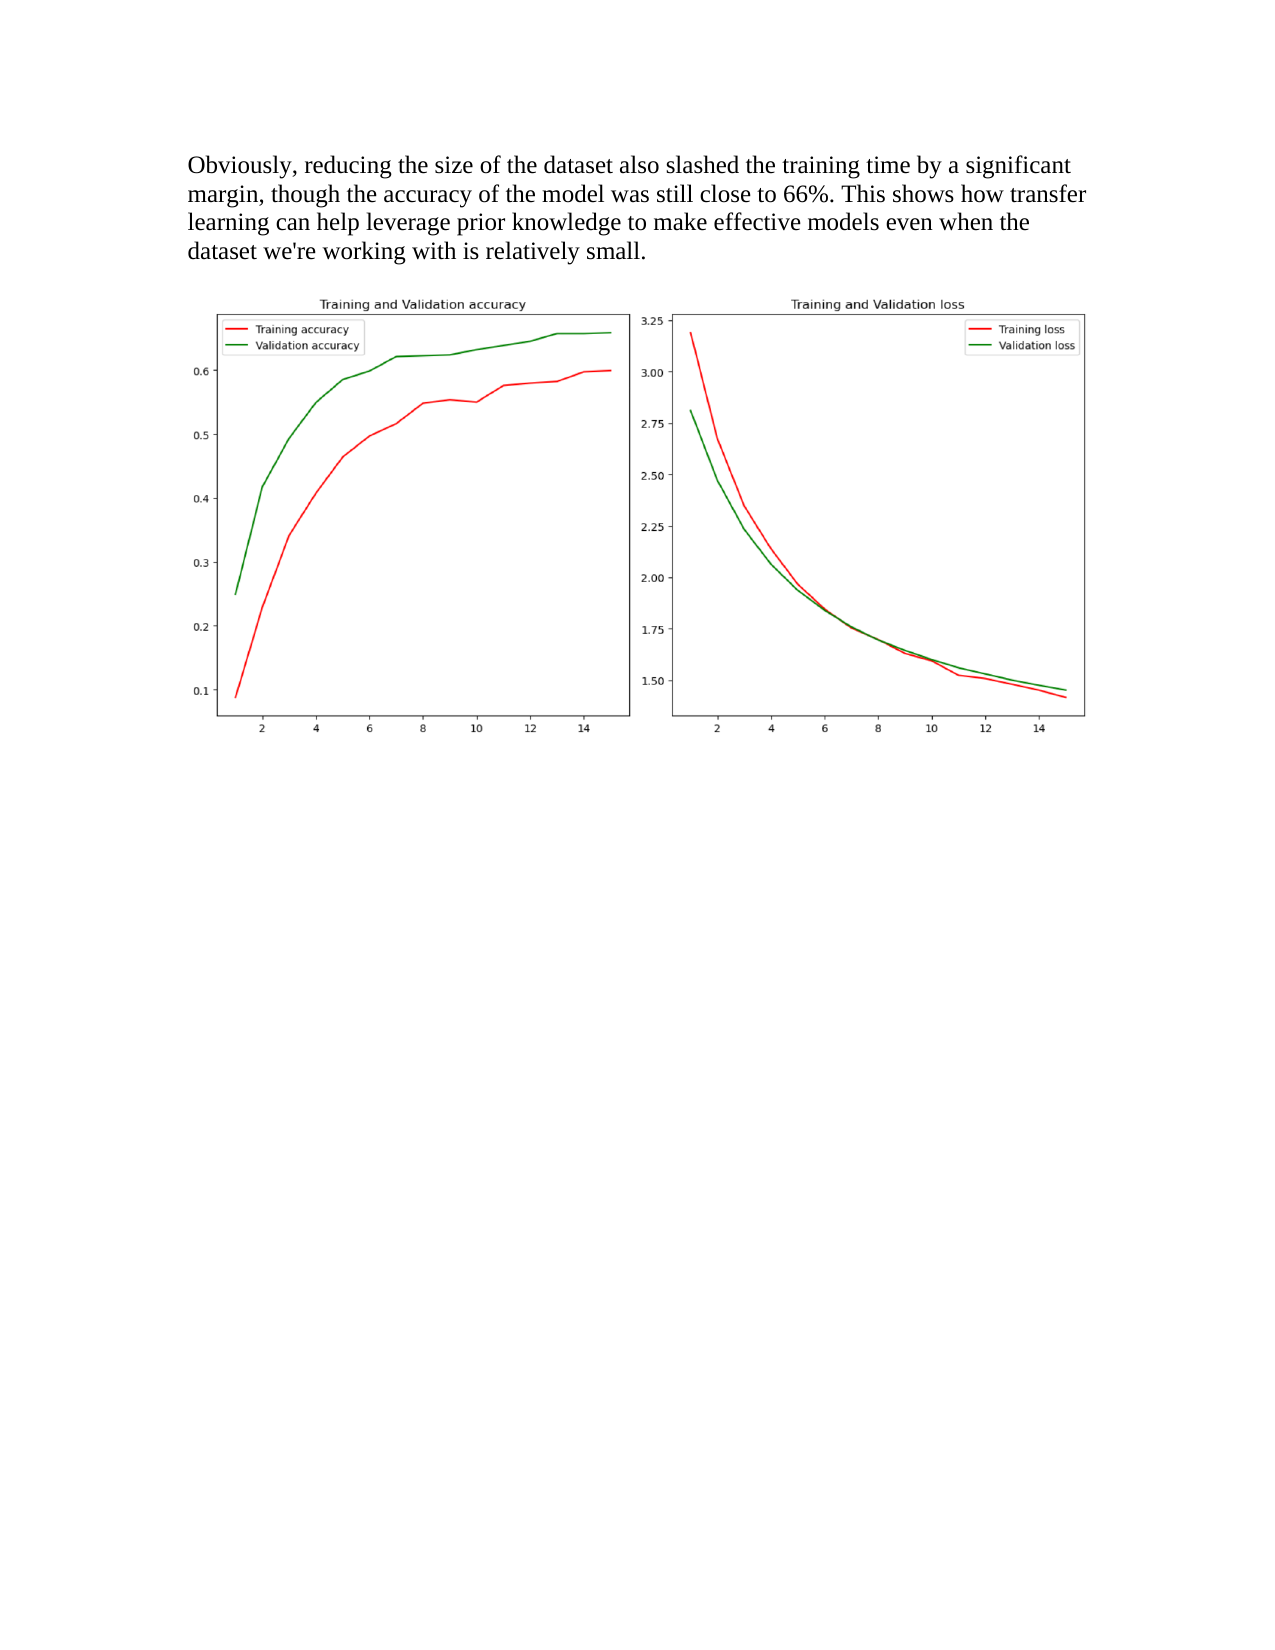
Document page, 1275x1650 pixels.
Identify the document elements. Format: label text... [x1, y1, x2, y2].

picture [187, 293, 1088, 738]
text Obviously, reducing the size of the dataset also slashed the training time by a significant margin, though the accuracy of the model was still close to 66%. This shows how transfer learning can help leverage prior knowledge to make effective models even when the dataset we're working with is relatively small. [187, 150, 1087, 265]
